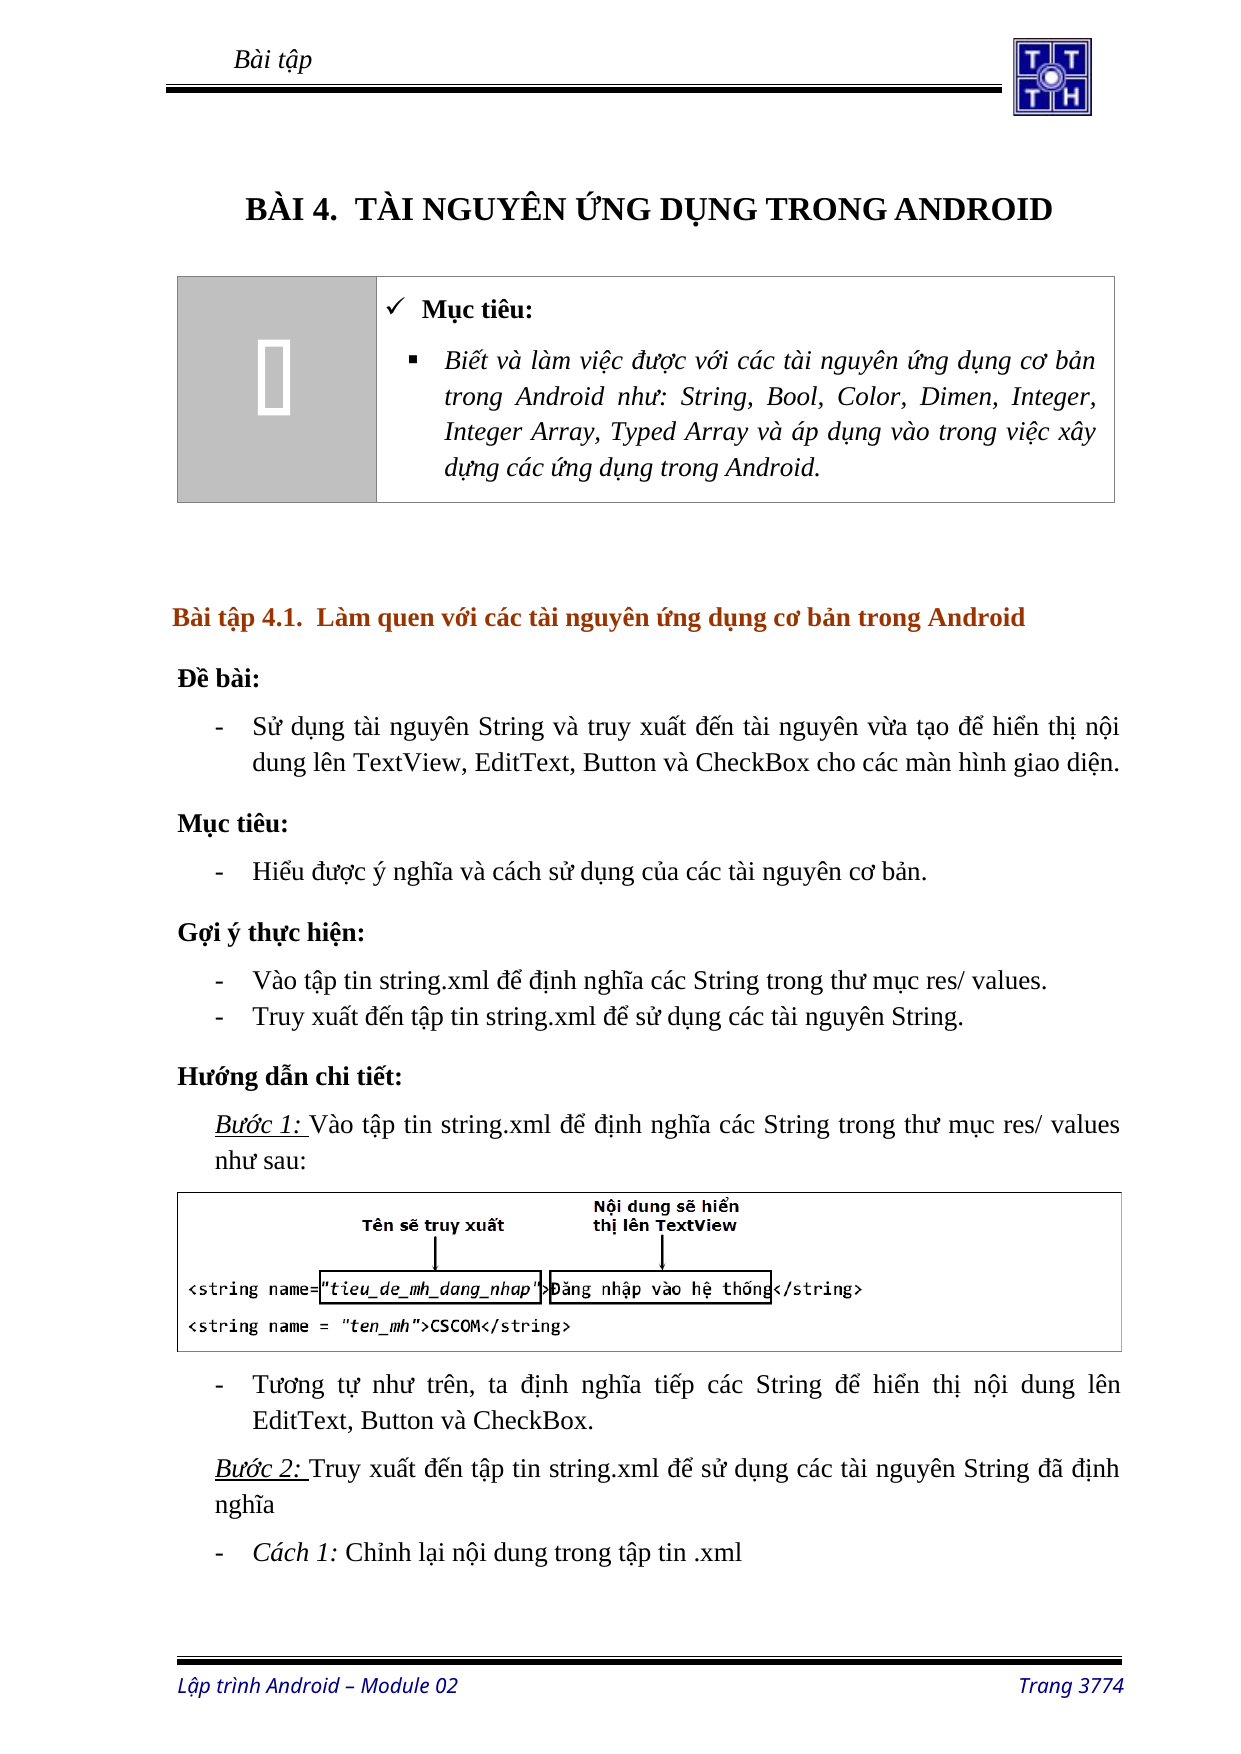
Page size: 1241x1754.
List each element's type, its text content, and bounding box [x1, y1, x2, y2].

list Vào tập tin string.xml để định nghĩa các String trong thư mục res/ values. [214, 964, 1122, 995]
text TÀI NGUYÊN ỨNG DỤNG TRONG ANDROID [177, 189, 1122, 228]
list Cách 1: Chỉnh lại nội dung trong tập tin .xml [214, 1536, 1122, 1567]
list Vào tập tin string.xml để định nghĩa các String trong thư mục res/ values như sau: [214, 1108, 1122, 1175]
text Đề bài: [177, 662, 1122, 693]
list Tương tự như trên, ta định nghĩa tiếp các String để hiển thị nội dung lên EditText, Button và CheckBox. [214, 1368, 1122, 1435]
list Hiểu được ý nghĩa và cách sử dụng của các tài nguyên cơ bản. [214, 855, 1122, 886]
picture [177, 1192, 1122, 1352]
picture [1013, 38, 1092, 116]
list Truy xuất đến tập tin string.xml để sử dụng các tài nguyên String. [214, 999, 1122, 1031]
text Hướng dẫn chi tiết: [177, 1060, 1122, 1091]
table_header Mục tiêu: Biết và làm việc được với các tài nguyên ứng dụng cơ bản trong Android như: String, Bool, Color, Dimen, Integer, Integer Array, Typed Array và áp dụng vào trong việc xây dựng các ứng dụng trong Android. [377, 277, 1114, 502]
list Sử dụng tài nguyên String và truy xuất đến tài nguyên vừa tạo để hiển thị nội dung lên TextView, EditText, Button và CheckBox cho các màn hình giao diện. [214, 710, 1122, 777]
text Mục tiêu: [177, 807, 1122, 838]
text Gợi ý thực hiện: [177, 916, 1122, 947]
text Làm quen với các tài nguyên ứng dụng cơ bản trong Android [172, 601, 1122, 632]
table_header [178, 277, 376, 502]
text Truy xuất đến tập tin string.xml để sử dụng các tài nguyên String đã định nghĩa [214, 1452, 1122, 1519]
